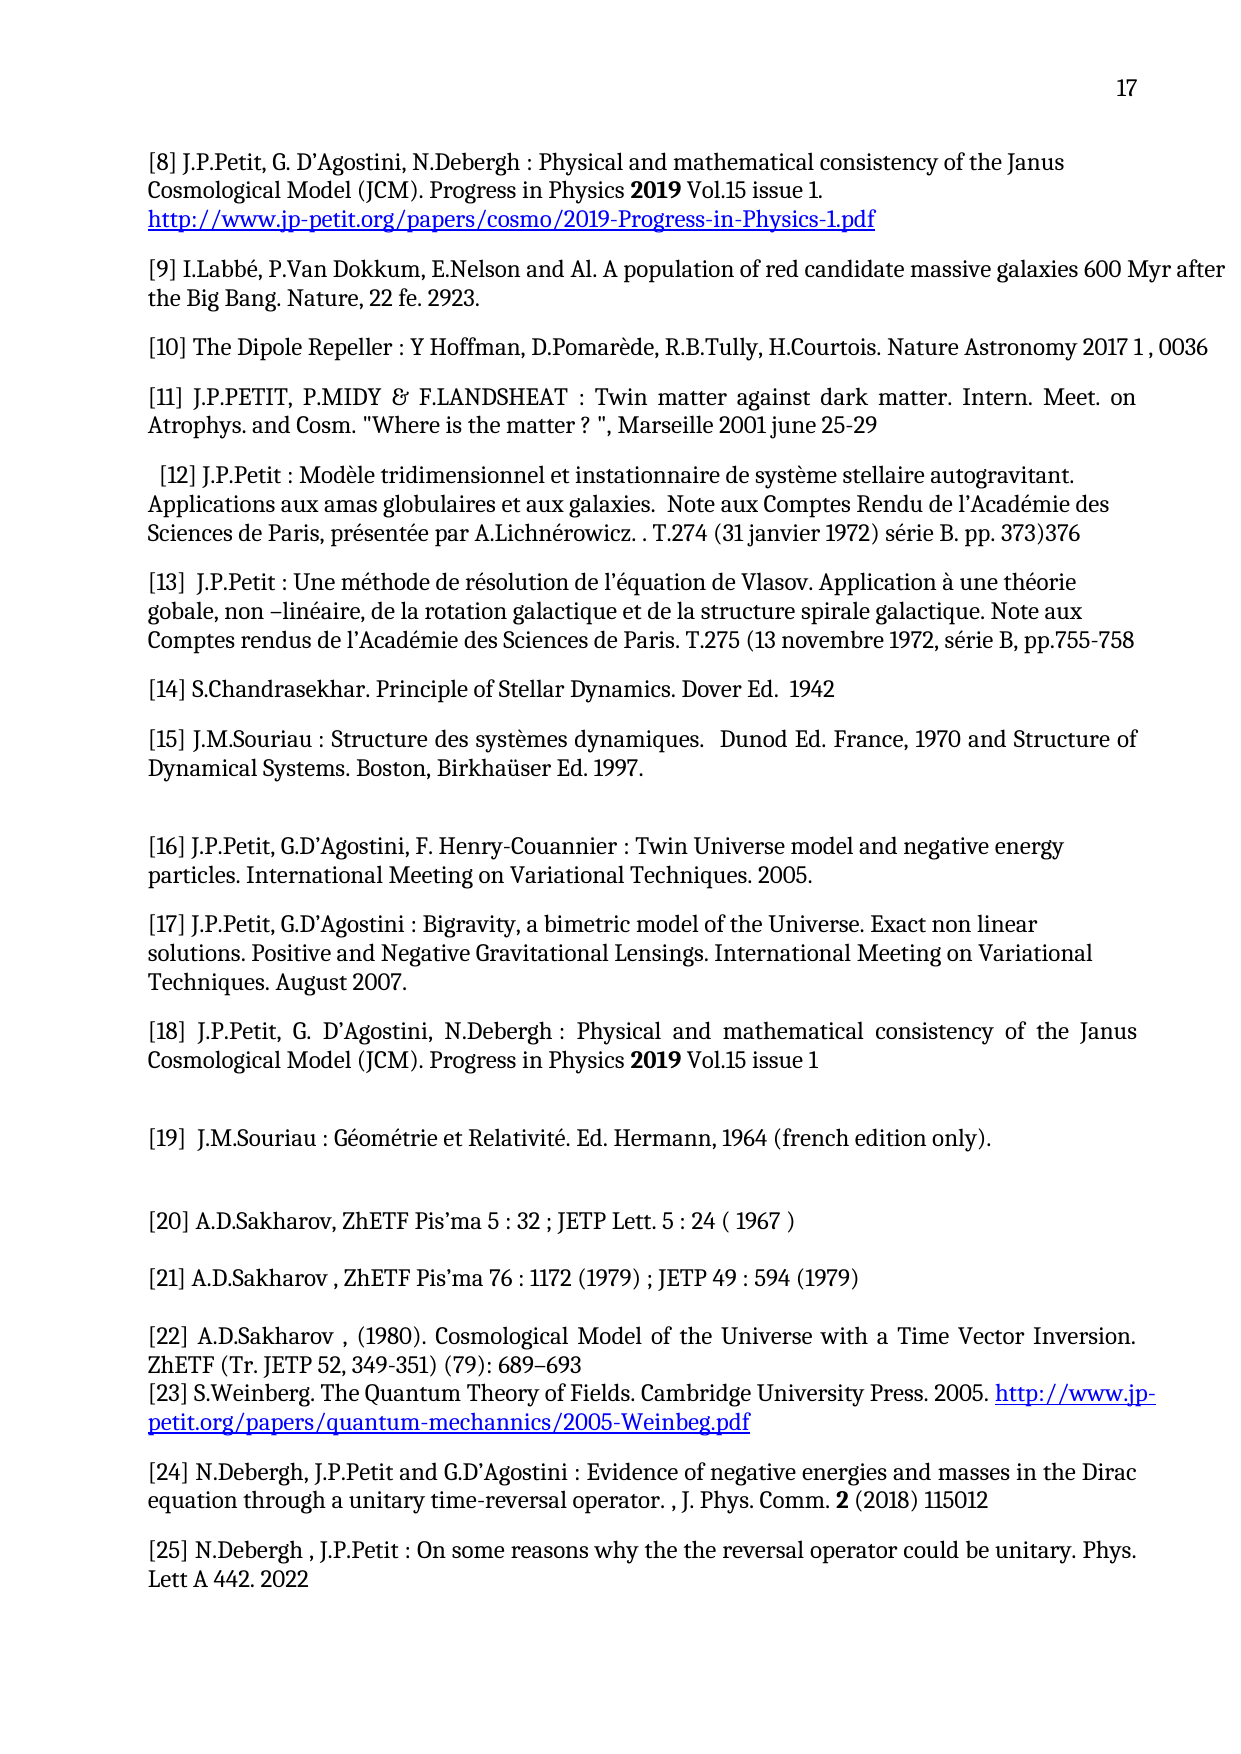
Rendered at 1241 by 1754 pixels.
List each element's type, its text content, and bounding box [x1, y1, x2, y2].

text [16] J.P.Petit, G.D’Agostini, F. Henry-Couannier : Twin Universe model and negative energy particles. International Meeting on Variational Techniques. 2005. [148, 832, 1138, 889]
text [12] J.P.Petit : Modèle tridimensionnel et instationnaire de système stellaire autogravitant. Applications aux amas globulaires et aux galaxies. Note aux Comptes Rendu de l’Académie des Sciences de Paris, présentée par A.Lichnérowicz. . T.274 (31 janvier 1972) série B. pp. 373)376 [148, 461, 1138, 547]
list [20] A.D.Sakharov, ZhETF Pis’ma 5 : 32 ; JETP Lett. 5 : 24 ( 1967 ) [148, 1207, 1138, 1236]
list [24] N.Debergh, J.P.Petit and G.D’Agostini : Evidence of negative energies and masses in the Dirac equation through a unitary time-reversal operator. , J. Phys. Comm. 2 (2018) 115012 [148, 1458, 1138, 1515]
list [15] J.M.Souriau : Structure des systèmes dynamiques. Dunod Ed. France, 1970 and Structure of Dynamical Systems. Boston, Birkhaüser Ed. 1997. [148, 725, 1138, 782]
text [10] The Dipole Repeller : Y Hoffman, D.Pomarède, R.B.Tully, H.Courtois. Nature Astronomy 2017 1 , 0036 [148, 333, 1227, 362]
text [25] N.Debergh , J.P.Petit : On some reasons why the the reversal operator could be unitary. Phys. Lett A 442. 2022 [148, 1536, 1138, 1593]
list [21] A.D.Sakharov , ZhETF Pis’ma 76 : 1172 (1979) ; JETP 49 : 594 (1979) [148, 1264, 1138, 1293]
text [23] S.Weinberg. The Quantum Theory of Fields. Cambridge University Press. 2005. http://www.jp-petit.org/papers/quantum-mechannics/2005-Weinbeg.pdf [148, 1379, 1227, 1437]
text [8] J.P.Petit, G. D’Agostini, N.Debergh : Physical and mathematical consistency of the Janus Cosmological Model (JCM). Progress in Physics 2019 Vol.15 issue 1. http://www.jp-petit.org/papers/cosmo/2019-Progress-in-Physics-1.pdf [148, 148, 1138, 234]
text [17] J.P.Petit, G.D’Agostini : Bigravity, a bimetric model of the Universe. Exact non linear solutions. Positive and Negative Gravitational Lensings. International Meeting on Variational Techniques. August 2007. [148, 910, 1138, 996]
list [19] J.M.Souriau : Géométrie et Relativité. Ed. Hermann, 1964 (french edition only). [148, 1124, 1138, 1153]
list [22] A.D.Sakharov , (1980). Cosmological Model of the Universe with a Time Vector Inversion. ZhETF (Tr. JETP 52, 349-351) (79): 689–693 [148, 1322, 1138, 1379]
text [9] I.Labbé, P.Van Dokkum, E.Nelson and Al. A population of red candidate massive galaxies 600 Myr after the Big Bang. Nature, 22 fe. 2923. [148, 255, 1227, 312]
text [13] J.P.Petit : Une méthode de résolution de l’équation de Vlasov. Application à une théorie gobale, non –linéaire, de la rotation galactique et de la structure spirale galactique. Note aux Comptes rendus de l’Académie des Sciences de Paris. T.275 (13 novembre 1972, série B, pp.755-758 [148, 568, 1138, 654]
text [11] J.P.PETIT, P.MIDY & F.LANDSHEAT : Twin matter against dark matter. Intern. Meet. on Atrophys. and Cosm. "Where is the matter ? ", Marseille 2001 june 25-29 [148, 383, 1138, 440]
text [14] S.Chandrasekhar. Principle of Stellar Dynamics. Dover Ed. 1942 [148, 675, 1138, 704]
list [18] J.P.Petit, G. D’Agostini, N.Debergh : Physical and mathematical consistency of the Janus Cosmological Model (JCM). Progress in Physics 2019 Vol.15 issue 1 [148, 1017, 1138, 1075]
